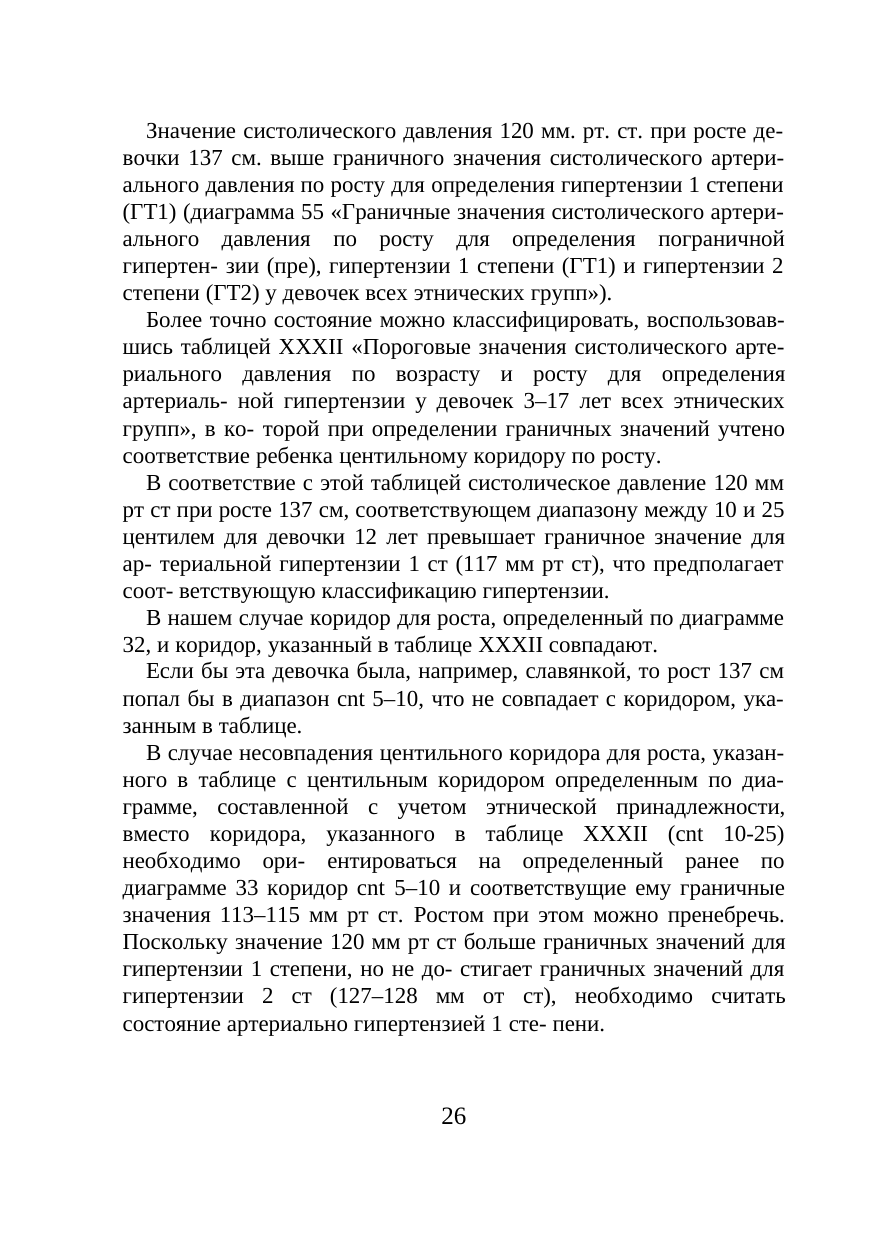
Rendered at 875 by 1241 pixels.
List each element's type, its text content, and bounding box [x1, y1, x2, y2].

text 26 [198, 1101, 709, 1130]
text Значение систолического давления 120 мм. рт. ст. при росте де- вочки 137 см. выше граничного значения систолического артери- ального давления по росту для определения гипертензии 1 степени (ГТ1) (диаграмма 55 «Граничные значения систолического артери- ального давления по росту для определения пограничной гипертен- зии (пре), гипертензии 1 степени (ГТ1) и гипертензии 2 степени (ГТ2) у девочек всех этнических групп»). [122, 117, 785, 306]
text Если бы эта девочка была, например, славянкой, то рост 137 см попал бы в диапазон cnt 5–10, что не совпадает с коридором, ука- занным в таблице. [122, 657, 785, 738]
text В соответствие с этой таблицей систолическое давление 120 мм рт ст при росте 137 см, соответствующем диапазону между 10 и 25 центилем для девочки 12 лет превышает граничное значение для ар- териальной гипертензии 1 ст (117 мм рт ст), что предполагает соот- ветствующую классификацию гипертензии. [122, 469, 785, 603]
text В нашем случае коридор для роста, определенный по диаграмме 32, и коридор, указанный в таблице XXXII совпадают. [122, 604, 785, 657]
text В случае несовпадения центильного коридора для роста, указан- ного в таблице с центильным коридором определенным по диа- грамме, составленной с учетом этнической принадлежности, вместо коридора, указанного в таблице XXXII (cnt 10-25) необходимо ори- ентироваться на определенный ранее по диаграмме 33 коридор cnt 5–10 и соответствущие ему граничные значения 113–115 мм рт ст. Ростом при этом можно пренебречь. Поскольку значение 120 мм рт ст больше граничных значений для гипертензии 1 степени, но не до- стигает граничных значений для гипертензии 2 ст (127–128 мм от ст), необходимо считать состояние артериально гипертензией 1 сте- пени. [122, 739, 785, 1036]
text Более точно состояние можно классифицировать, воспользовав- шись таблицей XXXII «Пороговые значения систолического арте- риального давления по возрасту и росту для определения артериаль- ной гипертензии у девочек 3–17 лет всех этнических групп», в ко- торой при определении граничных значений учтено соответствие ребенка центильному коридору по росту. [122, 306, 786, 468]
